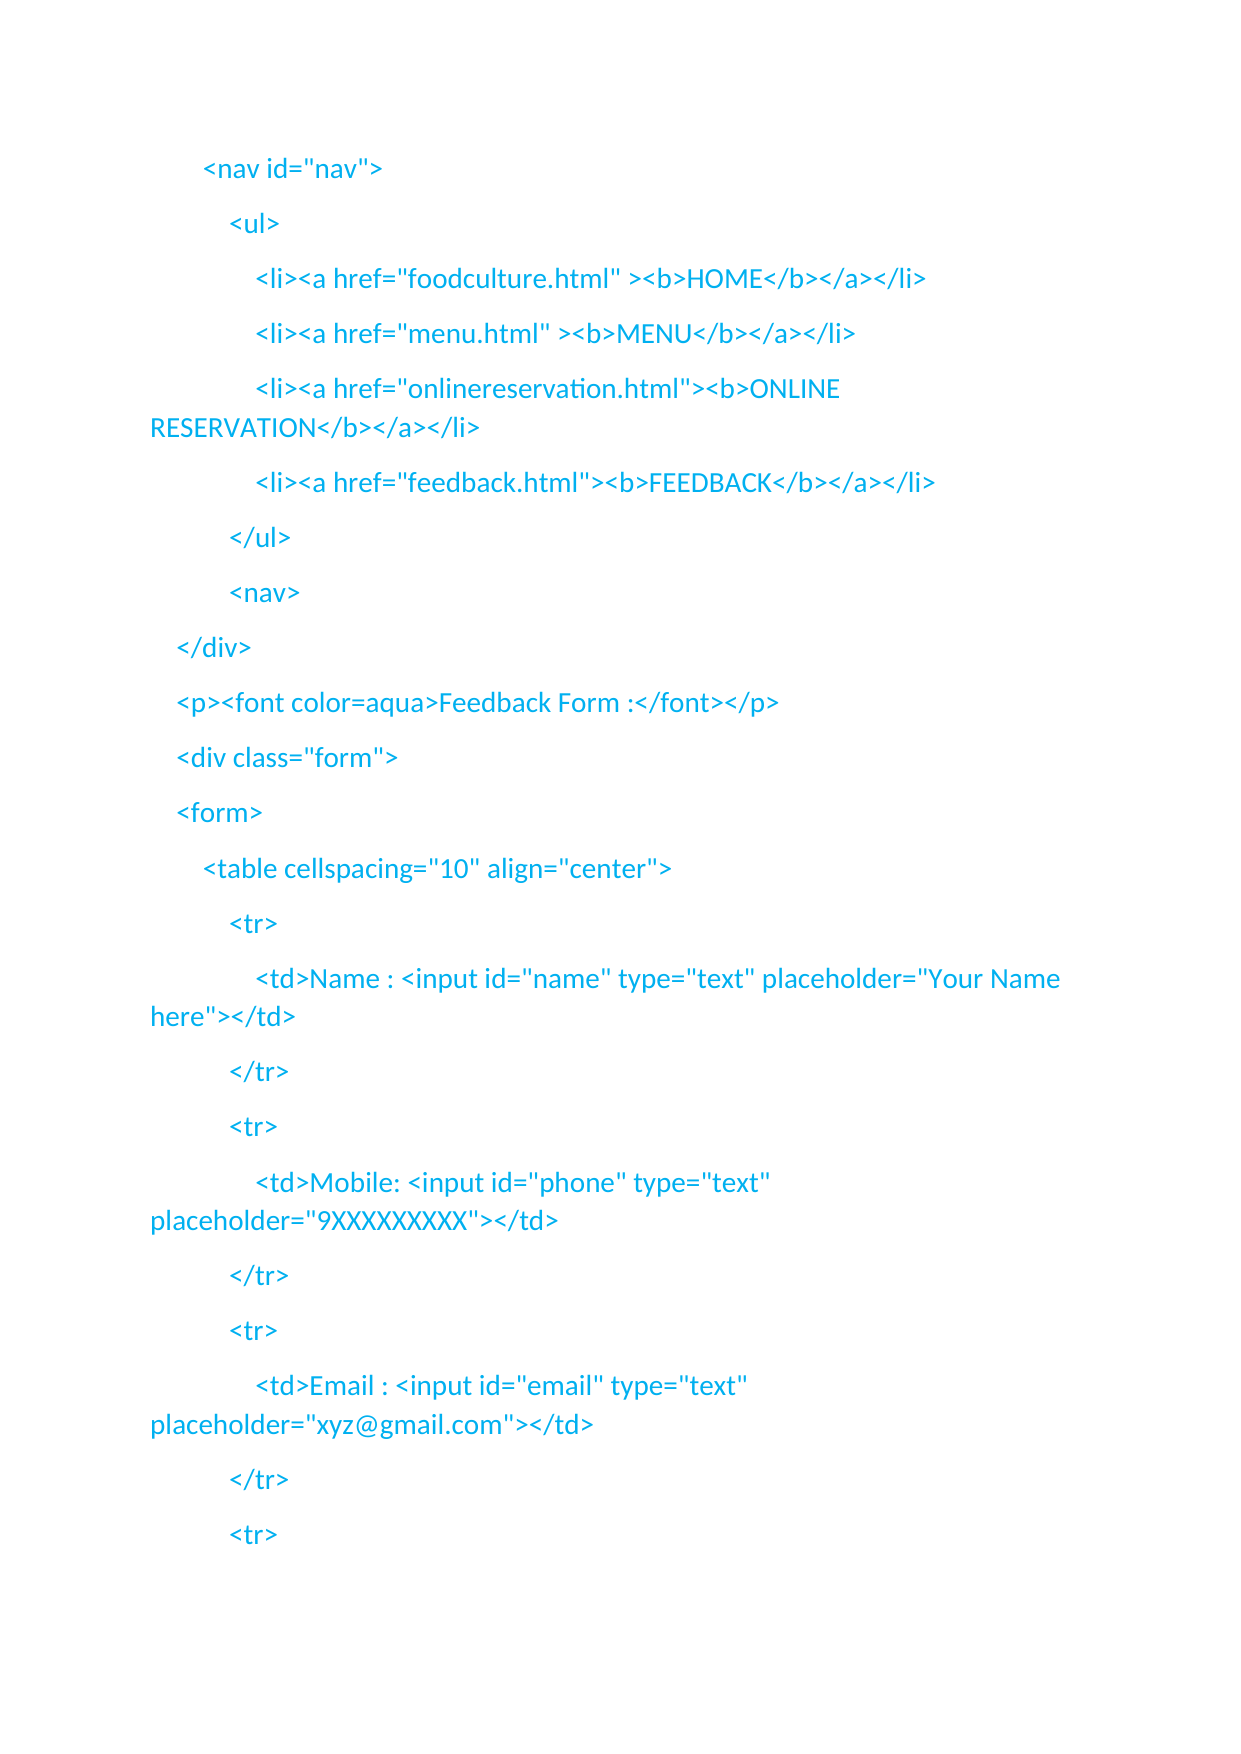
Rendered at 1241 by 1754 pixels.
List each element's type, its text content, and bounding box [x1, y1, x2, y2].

text <nav id="nav"> [150, 150, 1090, 186]
text <nav> [150, 574, 1090, 610]
text </tr> [150, 1257, 1090, 1293]
text </tr> [150, 1053, 1090, 1089]
text </div> [150, 629, 1090, 665]
text <li><a href="feedback.html"><b>FEEDBACK</b></a></li> [150, 464, 1090, 499]
text <tr> [150, 1108, 1090, 1144]
text <tr> [150, 905, 1090, 940]
text </tr> [150, 1461, 1090, 1497]
text <tr> [150, 1312, 1090, 1348]
text <table cellspacing="10" align="center"> [150, 850, 1090, 885]
text <li><a href="menu.html" ><b>MENU</b></a></li> [150, 315, 1090, 351]
text <td>Name : <input id="name" type="text" placeholder="Your Name here"></td> [150, 960, 1090, 1034]
text <li><a href="foodculture.html" ><b>HOME</b></a></li> [150, 260, 1090, 296]
text </ul> [150, 519, 1090, 555]
text <form> [150, 794, 1090, 830]
text <ul> [150, 205, 1090, 241]
text <td>Mobile: <input id="phone" type="text" placeholder="9XXXXXXXXX"></td> [150, 1164, 1090, 1238]
text <div class="form"> [150, 739, 1090, 775]
text <li><a href="onlinereservation.html"><b>ONLINE RESERVATION</b></a></li> [150, 370, 1090, 444]
text <p><font color=aqua>Feedback Form :</font></p> [150, 684, 1090, 720]
text <tr> [150, 1516, 1090, 1552]
text <td>Email : <input id="email" type="text" placeholder="xyz@gmail.com"></td> [150, 1367, 1090, 1441]
